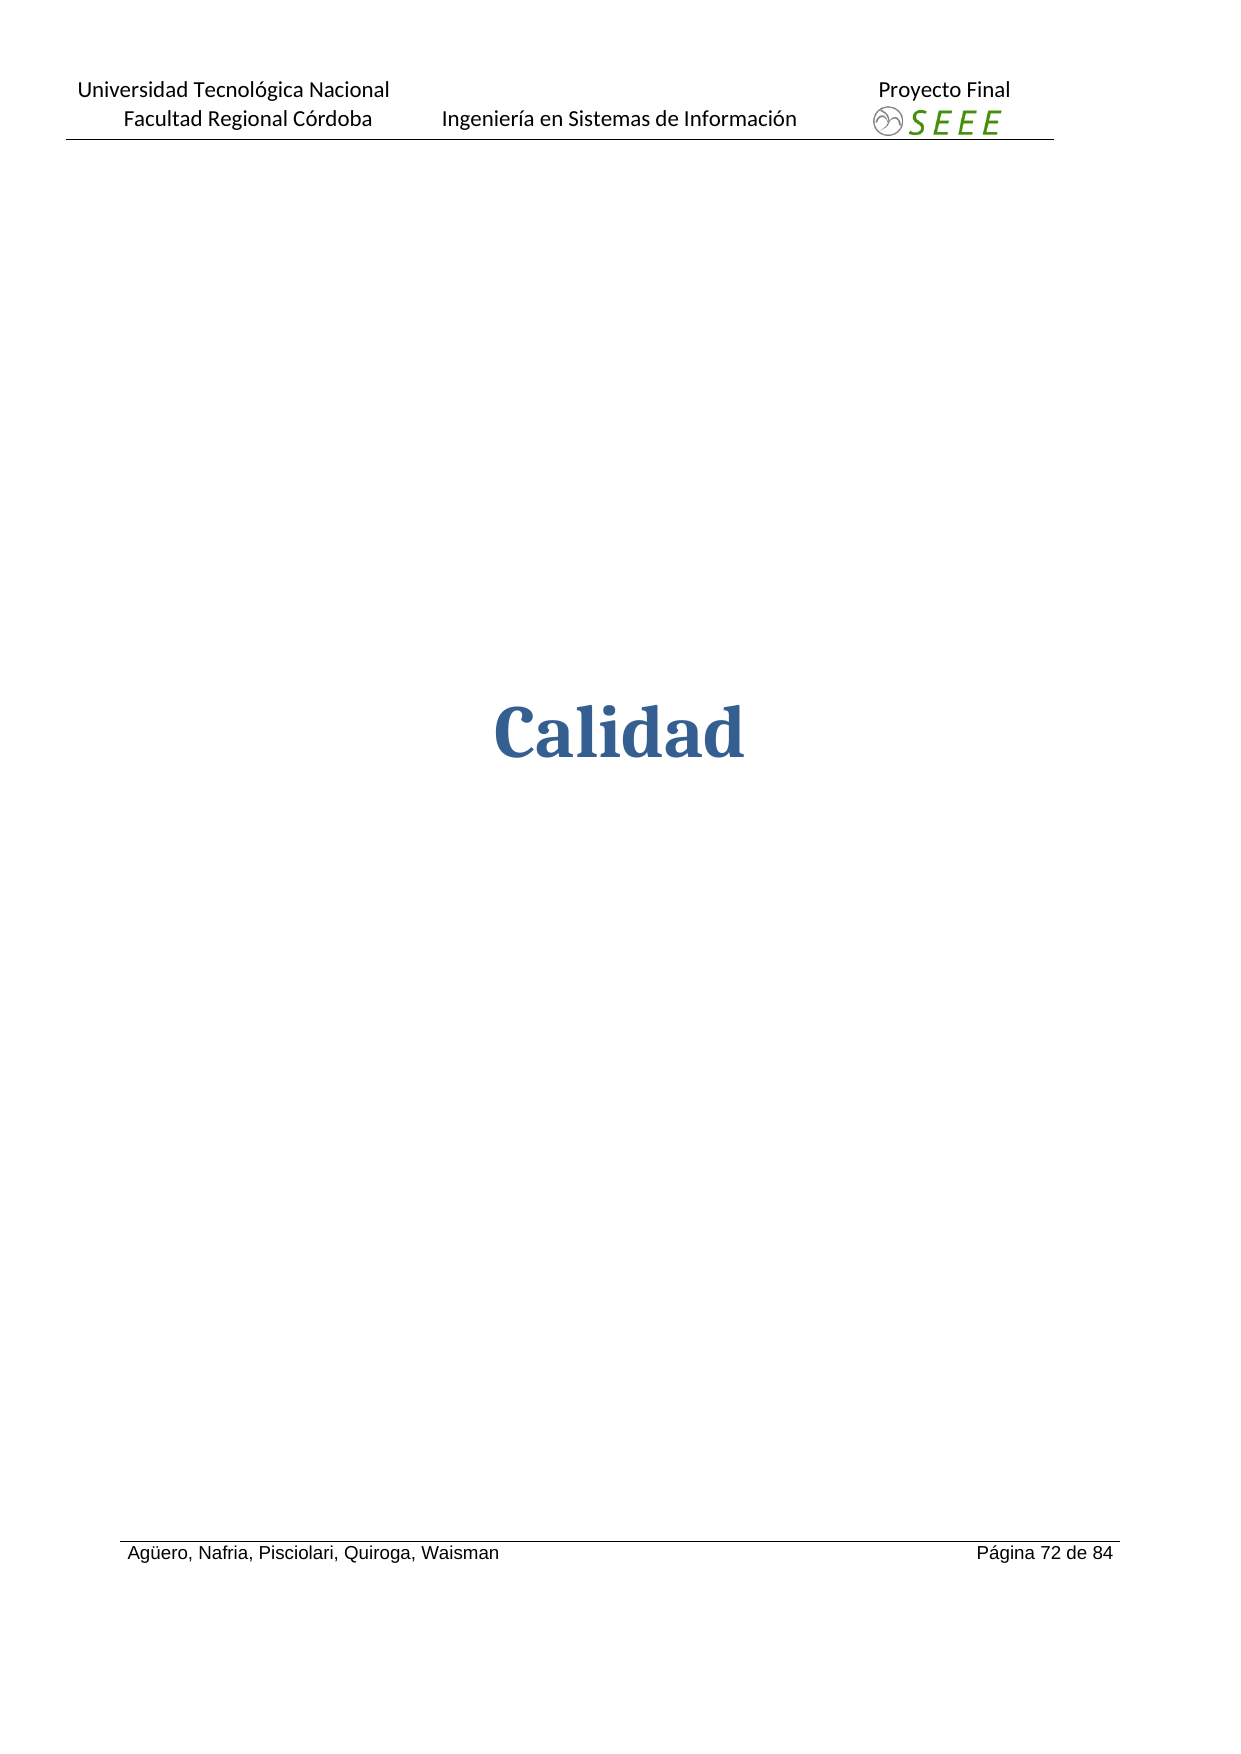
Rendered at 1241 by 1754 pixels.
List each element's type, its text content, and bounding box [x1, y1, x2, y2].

subtitle Calidad [125, 690, 1115, 776]
picture [873, 103, 1004, 139]
